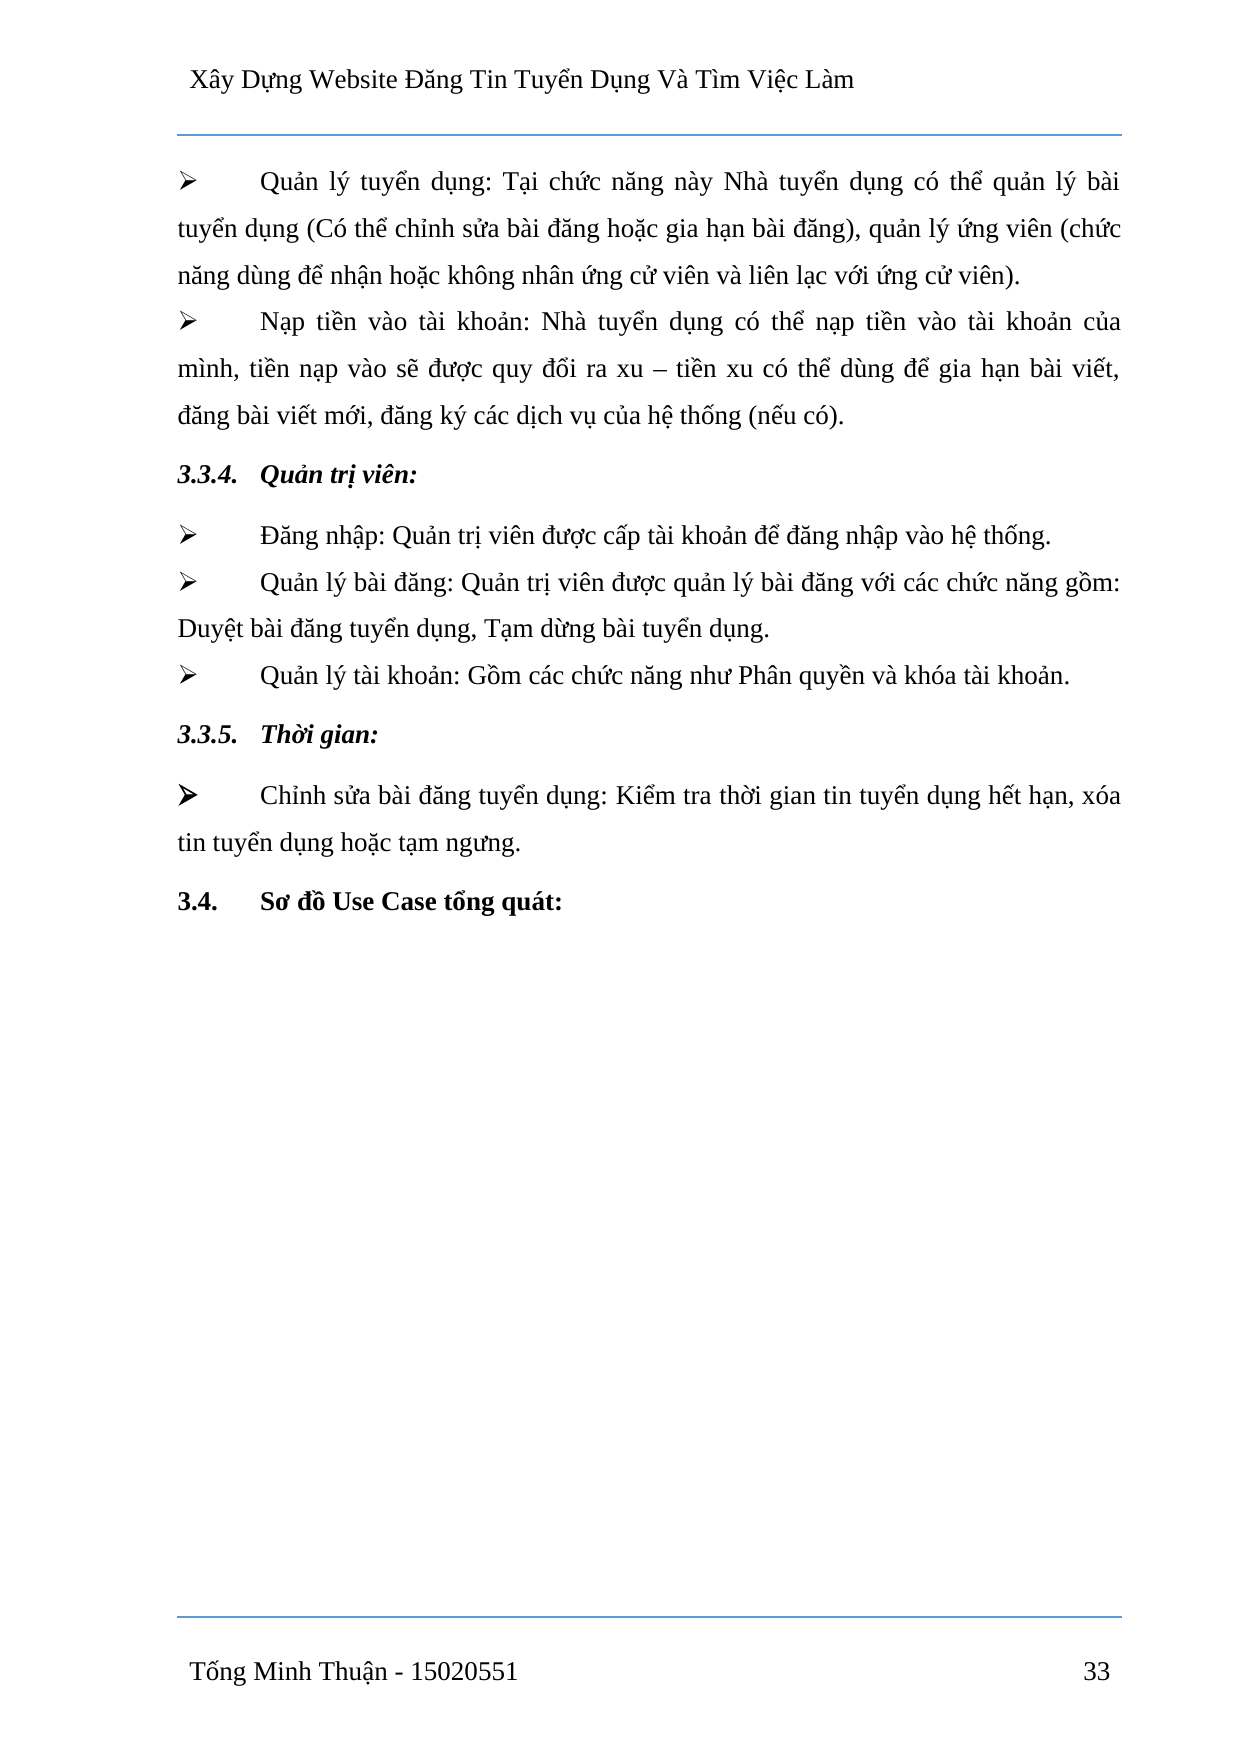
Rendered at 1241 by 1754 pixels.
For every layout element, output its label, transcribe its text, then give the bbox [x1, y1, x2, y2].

list Đăng nhập: Quản trị viên được cấp tài khoản để đăng nhập vào hệ thống. [177, 519, 1122, 550]
list Quản lý bài đăng: Quản trị viên được quản lý bài đăng với các chức năng gồm: Duyệt bài đăng tuyển dụng, Tạm dừng bài tuyển dụng. [177, 566, 1122, 643]
text Thời gian: [177, 718, 1122, 749]
list Quản lý tuyển dụng: Tại chức năng này Nhà tuyển dụng có thể quản lý bài tuyển dụng (Có thể chỉnh sửa bài đăng hoặc gia hạn bài đăng), quản lý ứng viên (chức năng dùng để nhận hoặc không nhân ứng cử viên và liên lạc với ứng cử viên). [177, 165, 1122, 290]
text Quản trị viên: [177, 458, 1122, 489]
text Sơ đồ Use Case tổng quát: [177, 885, 1122, 916]
list Chỉnh sửa bài đăng tuyển dụng: Kiểm tra thời gian tin tuyển dụng hết hạn, xóa tin tuyển dụng hoặc tạm ngưng. [177, 779, 1122, 857]
list Nạp tiền vào tài khoản: Nhà tuyển dụng có thể nạp tiền vào tài khoản của mình, tiền nạp vào sẽ được quy đổi ra xu – tiền xu có thể dùng để gia hạn bài viết, đăng bài viết mới, đăng ký các dịch vụ của hệ thống (nếu có). [177, 305, 1122, 430]
list Quản lý tài khoản: Gồm các chức năng như Phân quyền và khóa tài khoản. [177, 659, 1122, 690]
